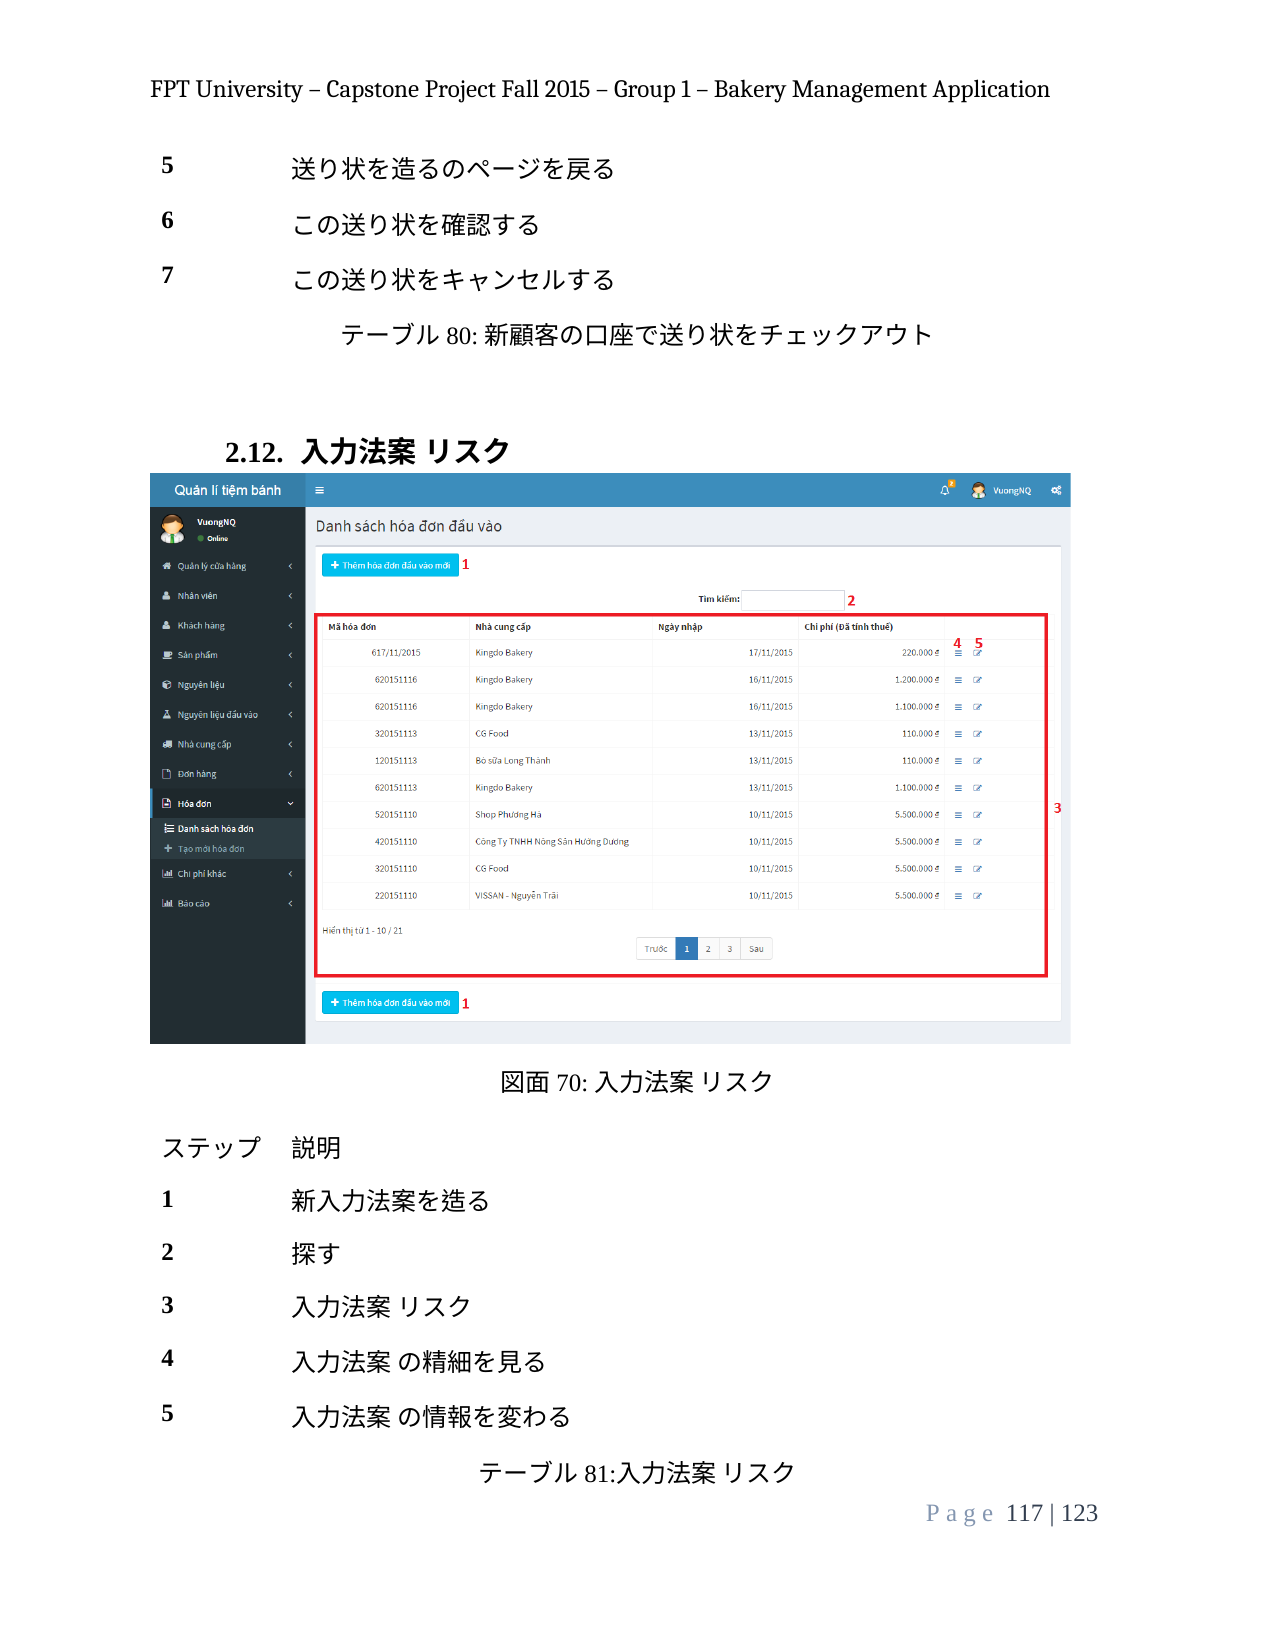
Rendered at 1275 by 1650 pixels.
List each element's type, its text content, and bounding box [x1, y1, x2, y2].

subtitle 入力法案 リスク [225, 432, 1125, 471]
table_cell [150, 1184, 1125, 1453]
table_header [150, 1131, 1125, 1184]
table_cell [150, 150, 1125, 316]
picture [150, 473, 1071, 1044]
